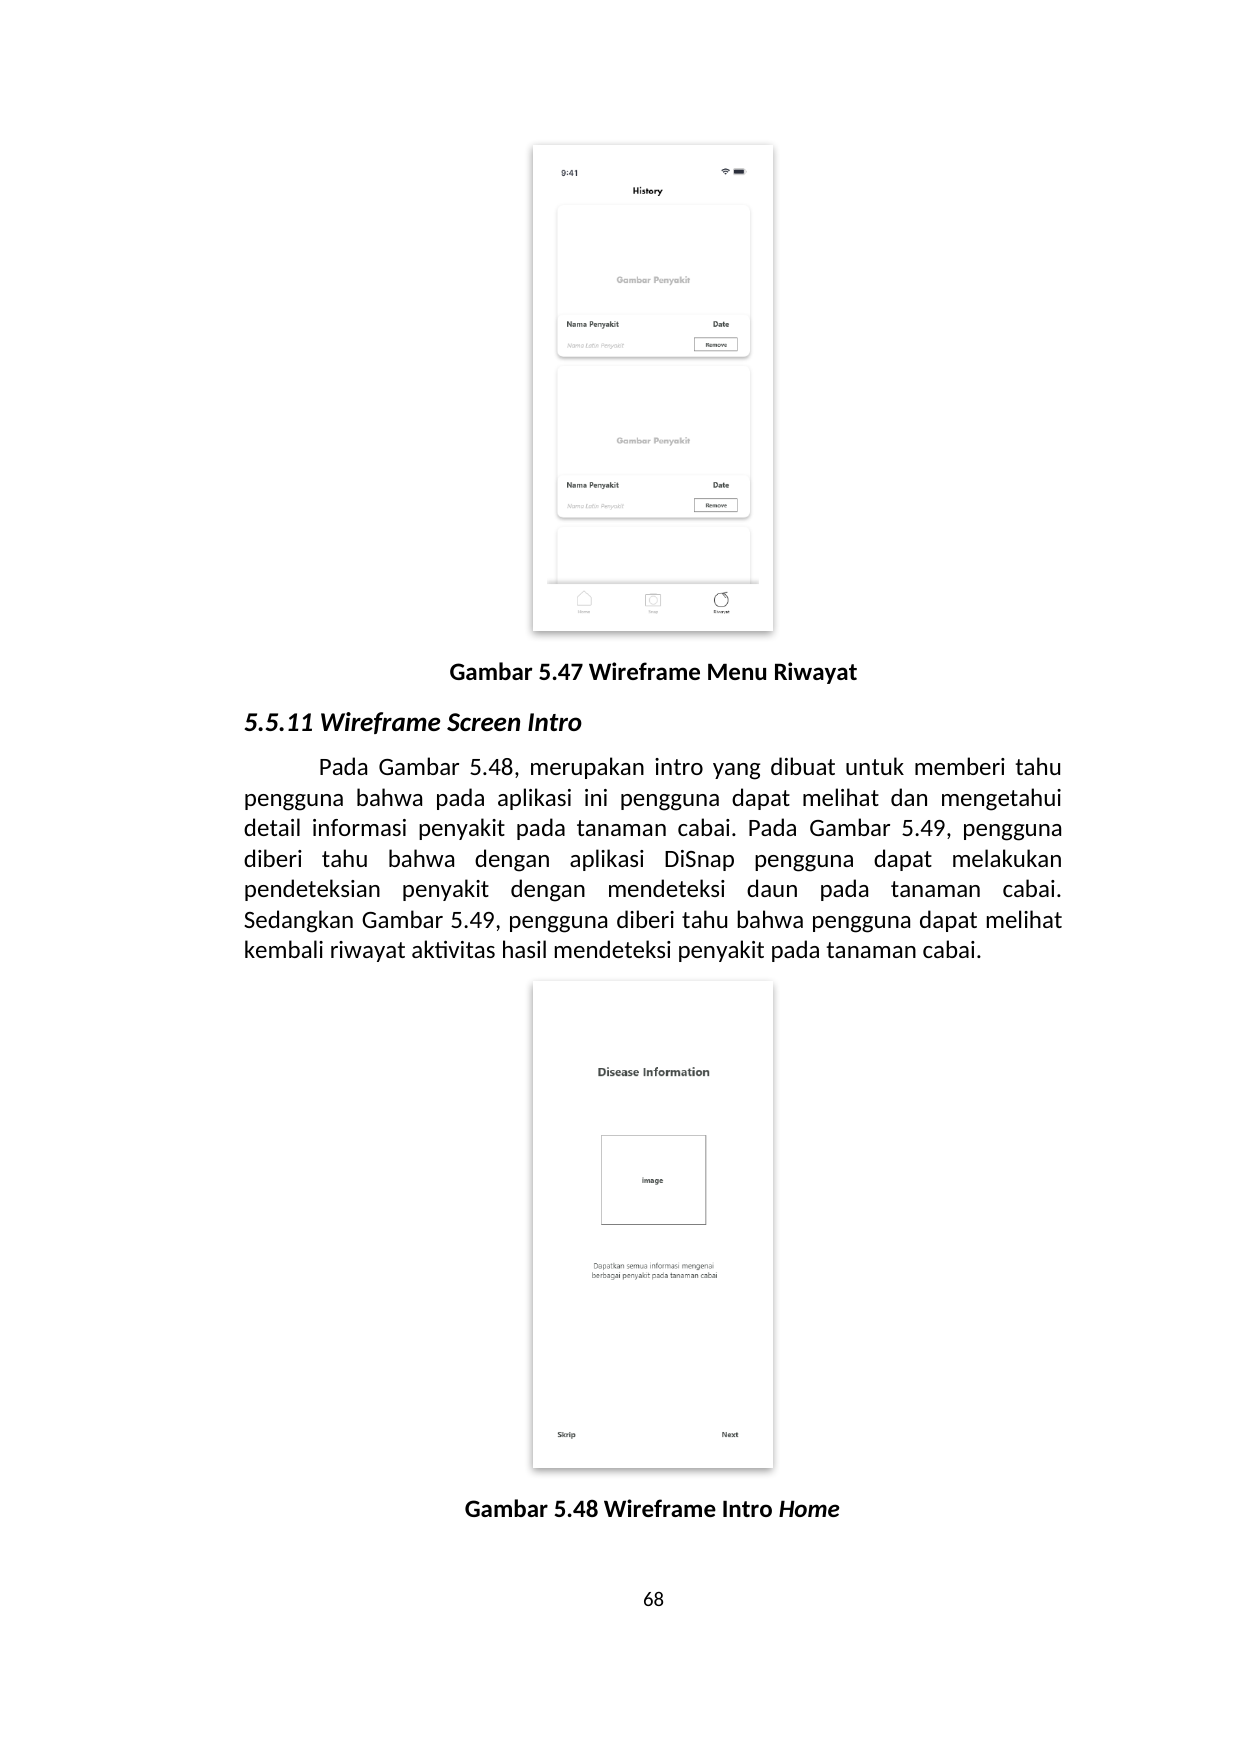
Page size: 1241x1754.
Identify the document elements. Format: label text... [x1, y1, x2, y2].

picture [547, 159, 759, 617]
subtitle Wireframe Screen Intro [244, 706, 1063, 739]
picture [547, 996, 759, 1454]
